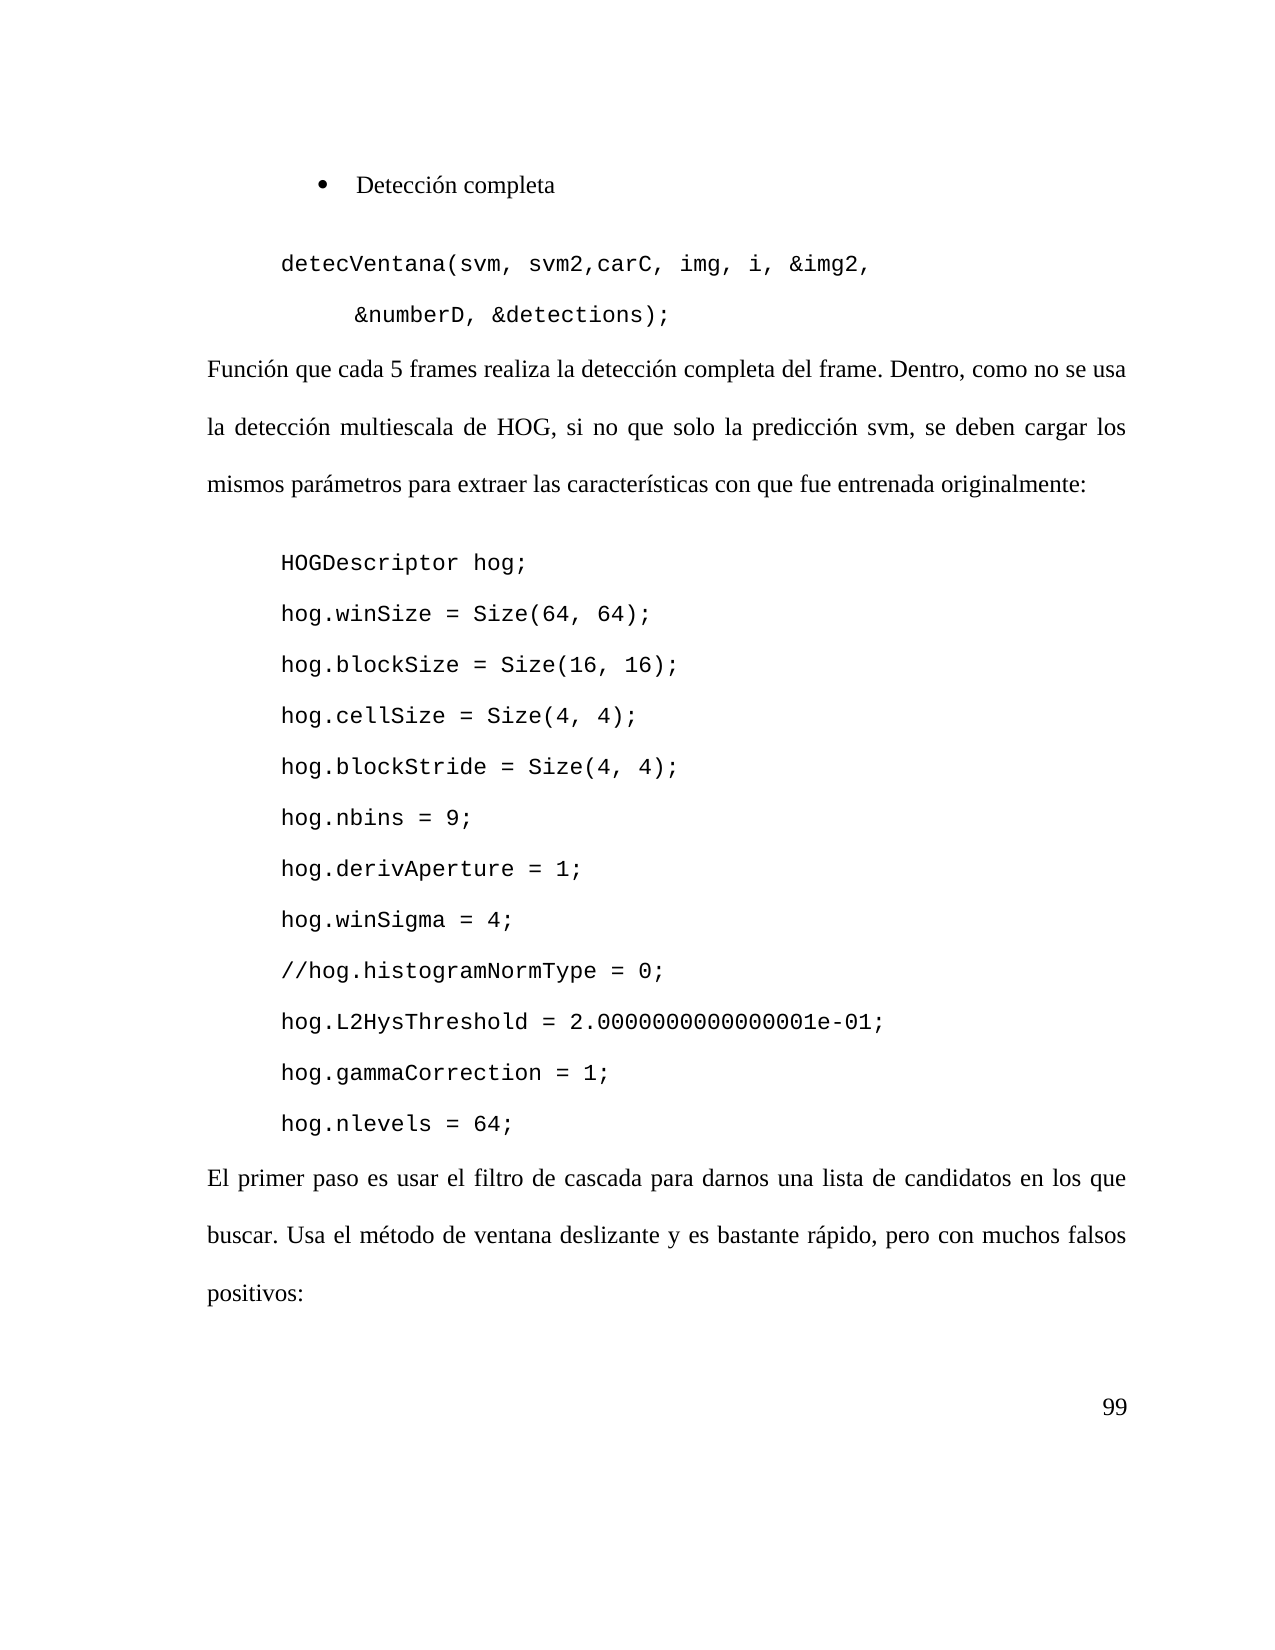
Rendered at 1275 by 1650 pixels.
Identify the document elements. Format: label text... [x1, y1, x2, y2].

text hog.derivAperture = 1; [281, 857, 1127, 883]
text HOGDescriptor hog; [281, 552, 1127, 578]
text hog.blockStride = Size(4, 4); [281, 756, 1127, 781]
text El primer paso es usar el filtro de cascada para darnos una lista de candidatos en los que buscar. Usa el método de ventana deslizante y es bastante rápido, pero con muchos falsos positivos: [207, 1163, 1127, 1307]
text hog.cellSize = Size(4, 4); [281, 704, 1127, 731]
text hog.nbins = 9; [281, 806, 1127, 832]
text detecVentana(svm, svm2,carC, img, i, &img2, [207, 252, 1127, 278]
text hog.gammaCorrection = 1; [281, 1061, 1127, 1087]
text hog.nlevels = 64; [281, 1112, 1127, 1138]
text &numberD, &detections); [281, 303, 1127, 329]
list Detección completa [318, 170, 1127, 199]
text hog.L2HysThreshold = 2.0000000000000001e-01; [281, 1010, 1127, 1036]
text Función que cada 5 frames realiza la detección completa del frame. Dentro, como no se usa la detección multiescala de HOG, si no que solo la predicción svm, se deben cargar los mismos parámetros para extraer las características con que fue entrenada originalmente: [207, 354, 1127, 498]
text hog.winSize = Size(64, 64); [281, 603, 1127, 629]
text //hog.histogramNormType = 0; [281, 959, 1127, 985]
text hog.blockSize = Size(16, 16); [281, 654, 1127, 679]
text hog.winSigma = 4; [281, 908, 1127, 934]
